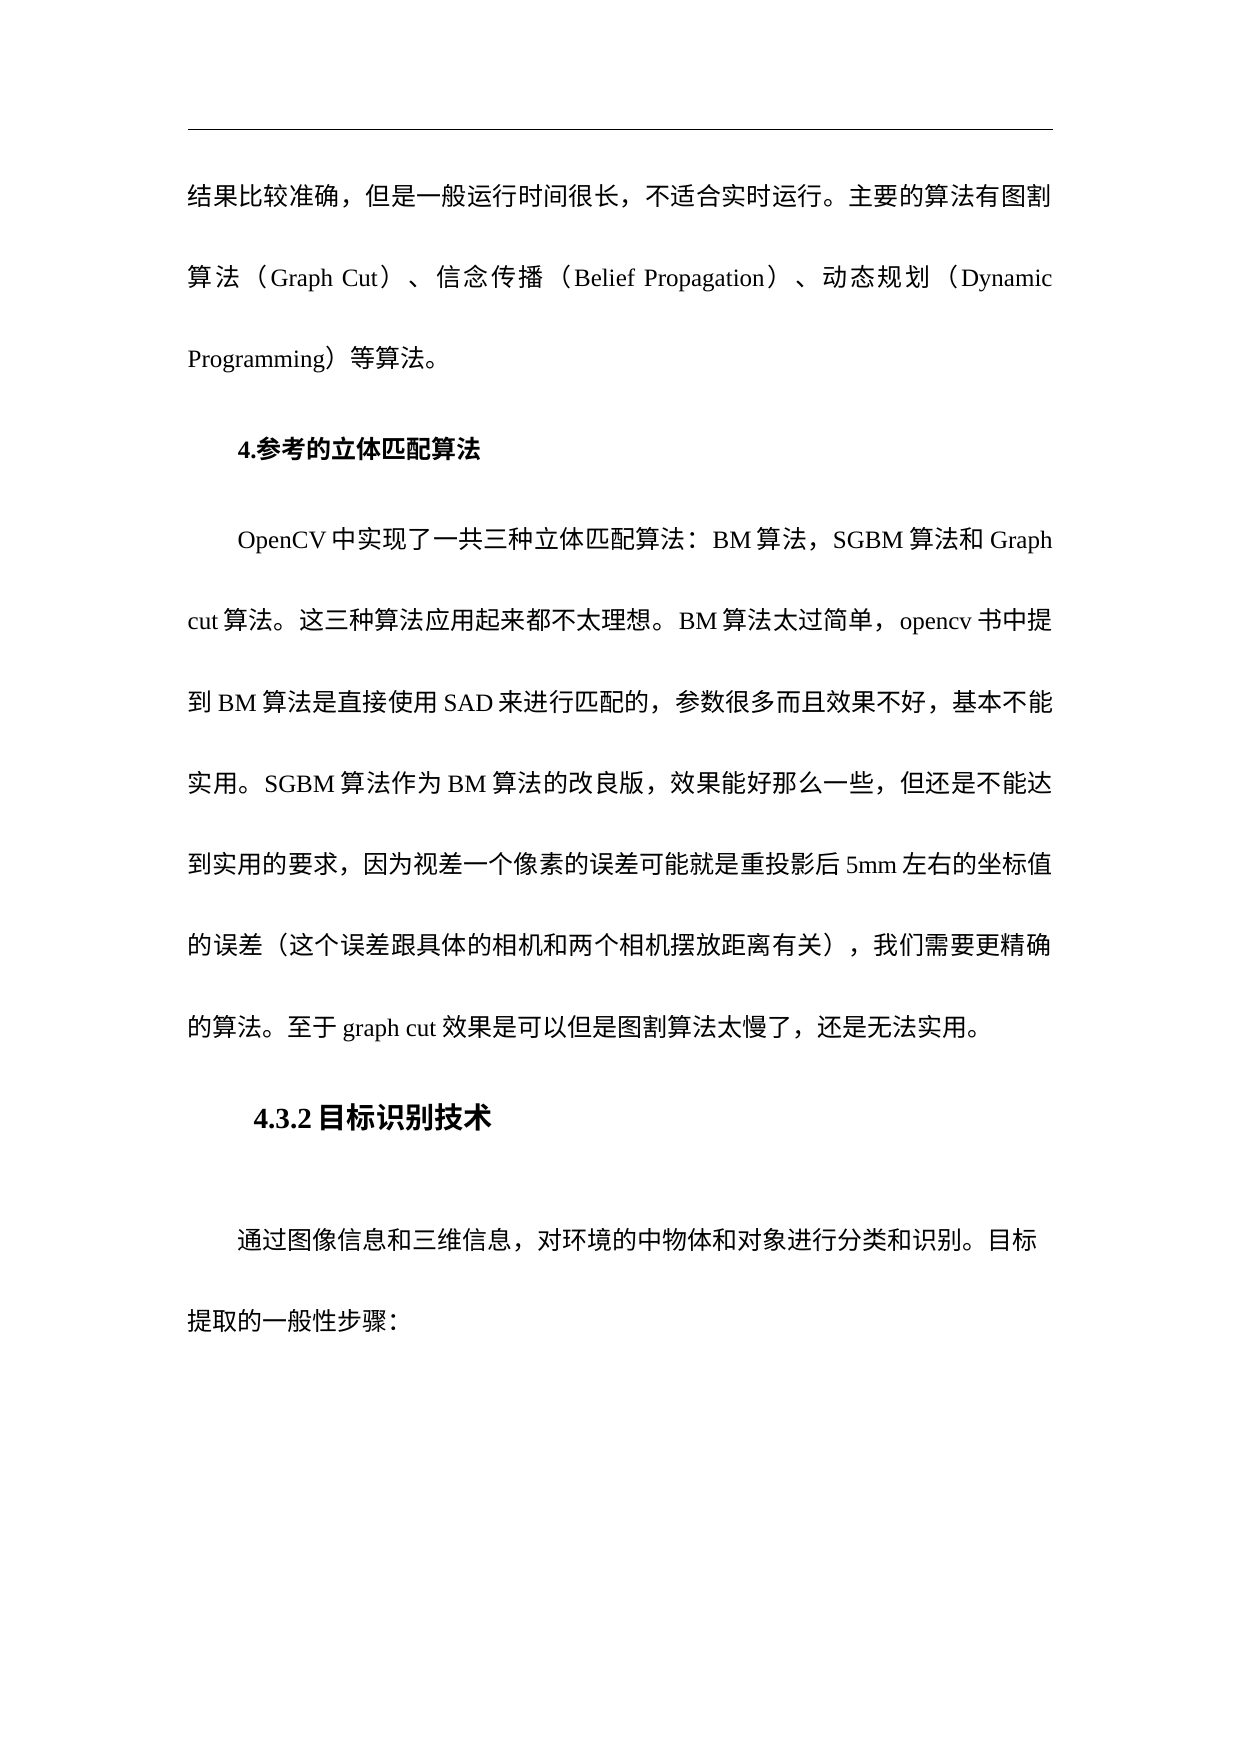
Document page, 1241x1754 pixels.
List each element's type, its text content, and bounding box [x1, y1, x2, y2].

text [187, 162, 1053, 389]
text OpenCV中实现了一共三种立体匹配算法：BM算法，SGBM算法和Graph cut算法。这三种算法应用起来都不太理想。BM算法太过简单，opencv书中提到BM算法是直接使用SAD来进行匹配的，参数很多而且效果不好，基本不能实用。SGBM算法作为BM算法的改良版，效果能好那么一些，但还是不能达到实用的要求，因为视差一个像素的误差可能就是重投影后5mm左右的坐标值的误差（这个误差跟具体的相机和两个相机摆放距离有关），我们需要更精确的算法。至于graph cut 效果是可以但是图割算法太慢了，还是无法实用。 [187, 505, 1053, 1058]
text 通过图像信息和三维信息，对环境的中物体和对象进行分类和识别。目标提取的一般性步骤： [187, 1206, 1053, 1352]
text 4.参考的立体匹配算法 [187, 415, 1053, 480]
subtitle 4.3.2目标识别技术 [187, 1083, 1053, 1148]
